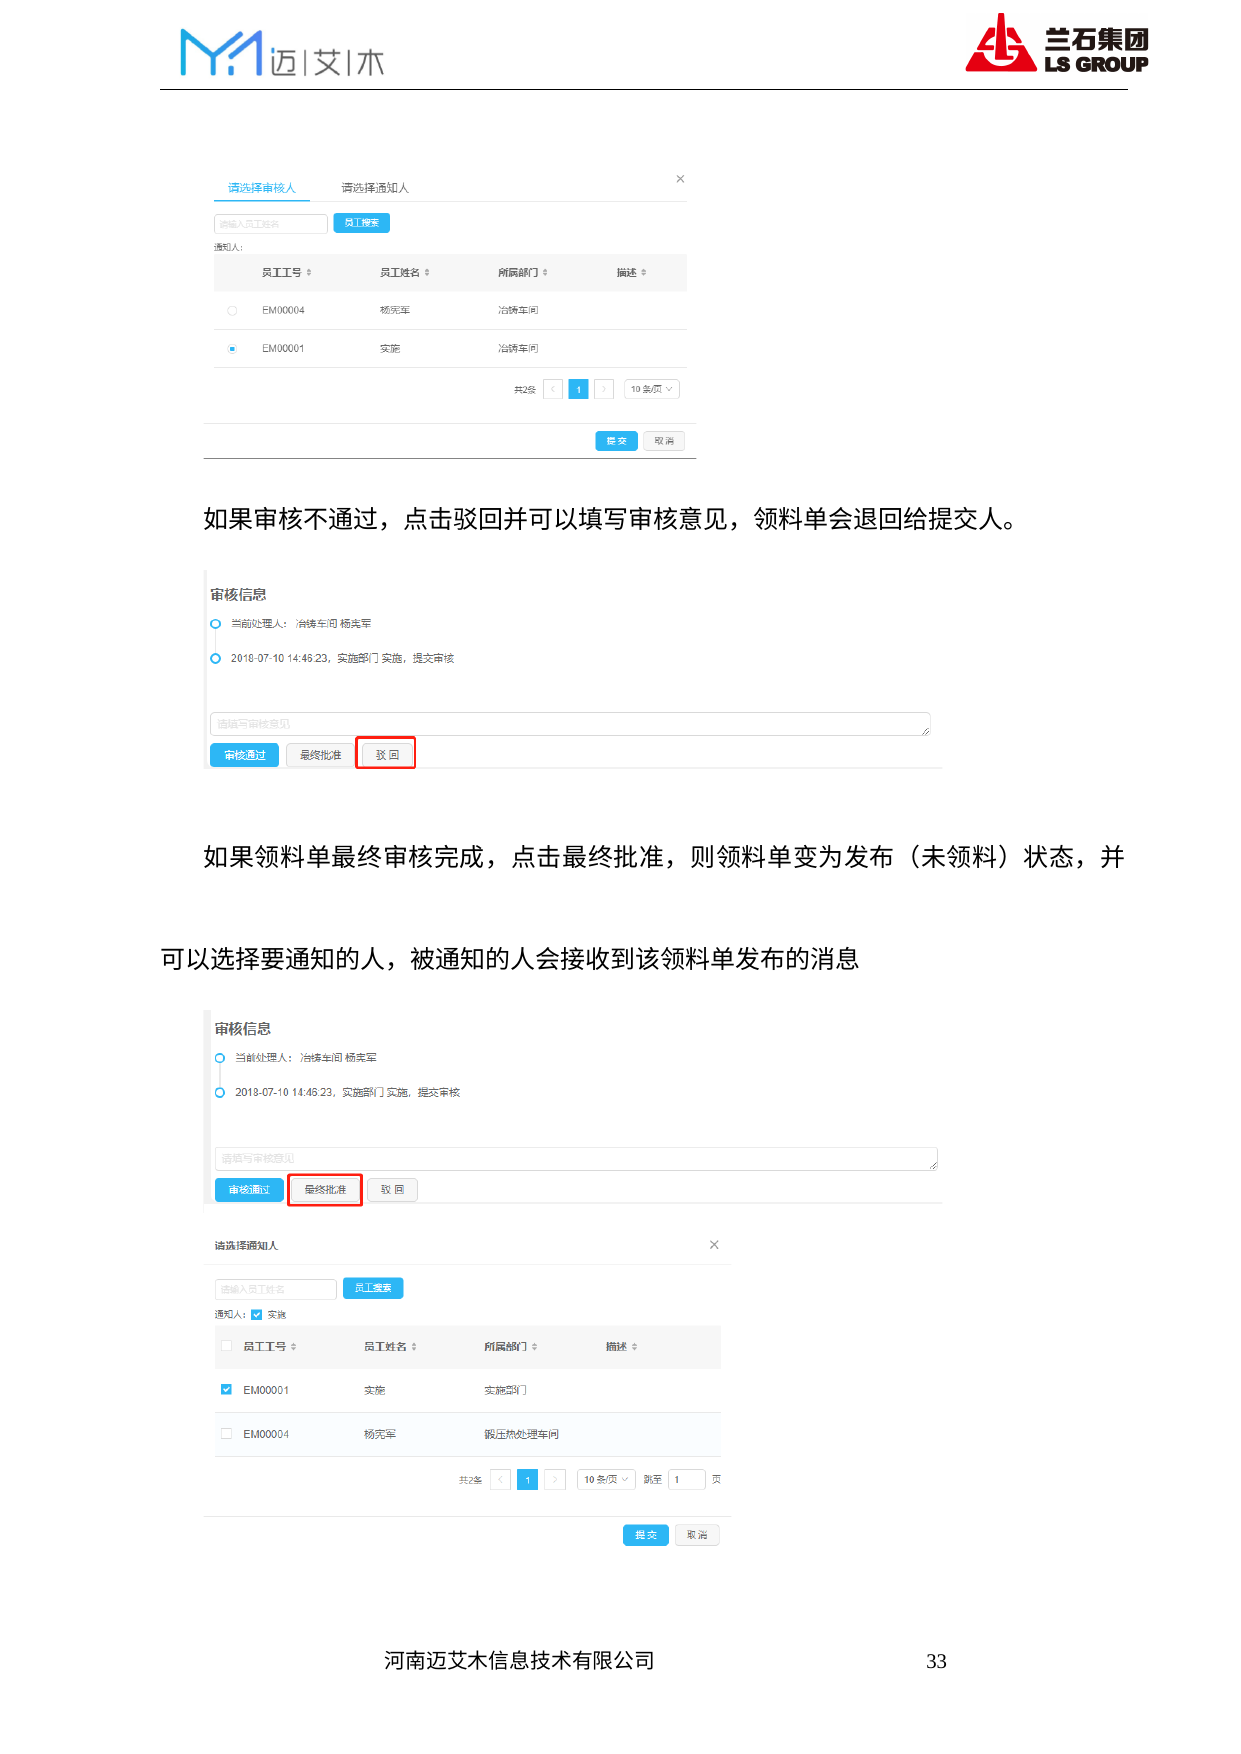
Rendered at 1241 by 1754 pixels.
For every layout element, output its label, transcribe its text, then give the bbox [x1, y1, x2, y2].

text 如果领料单最终审核完成，点击最终批准，则领料单变为发布（未领料）状态，并可以选择要通知的人，被通知的人会接收到该领料单发布的消息 [160, 822, 1128, 992]
picture [203, 570, 943, 786]
text 如果审核不通过，点击驳回并可以填写审核意见，领料单会退回给提交人。 [160, 484, 1128, 552]
picture [179, 27, 387, 80]
picture [203, 1010, 943, 1213]
picture [203, 1228, 732, 1553]
picture [965, 13, 1149, 72]
picture [203, 163, 697, 459]
